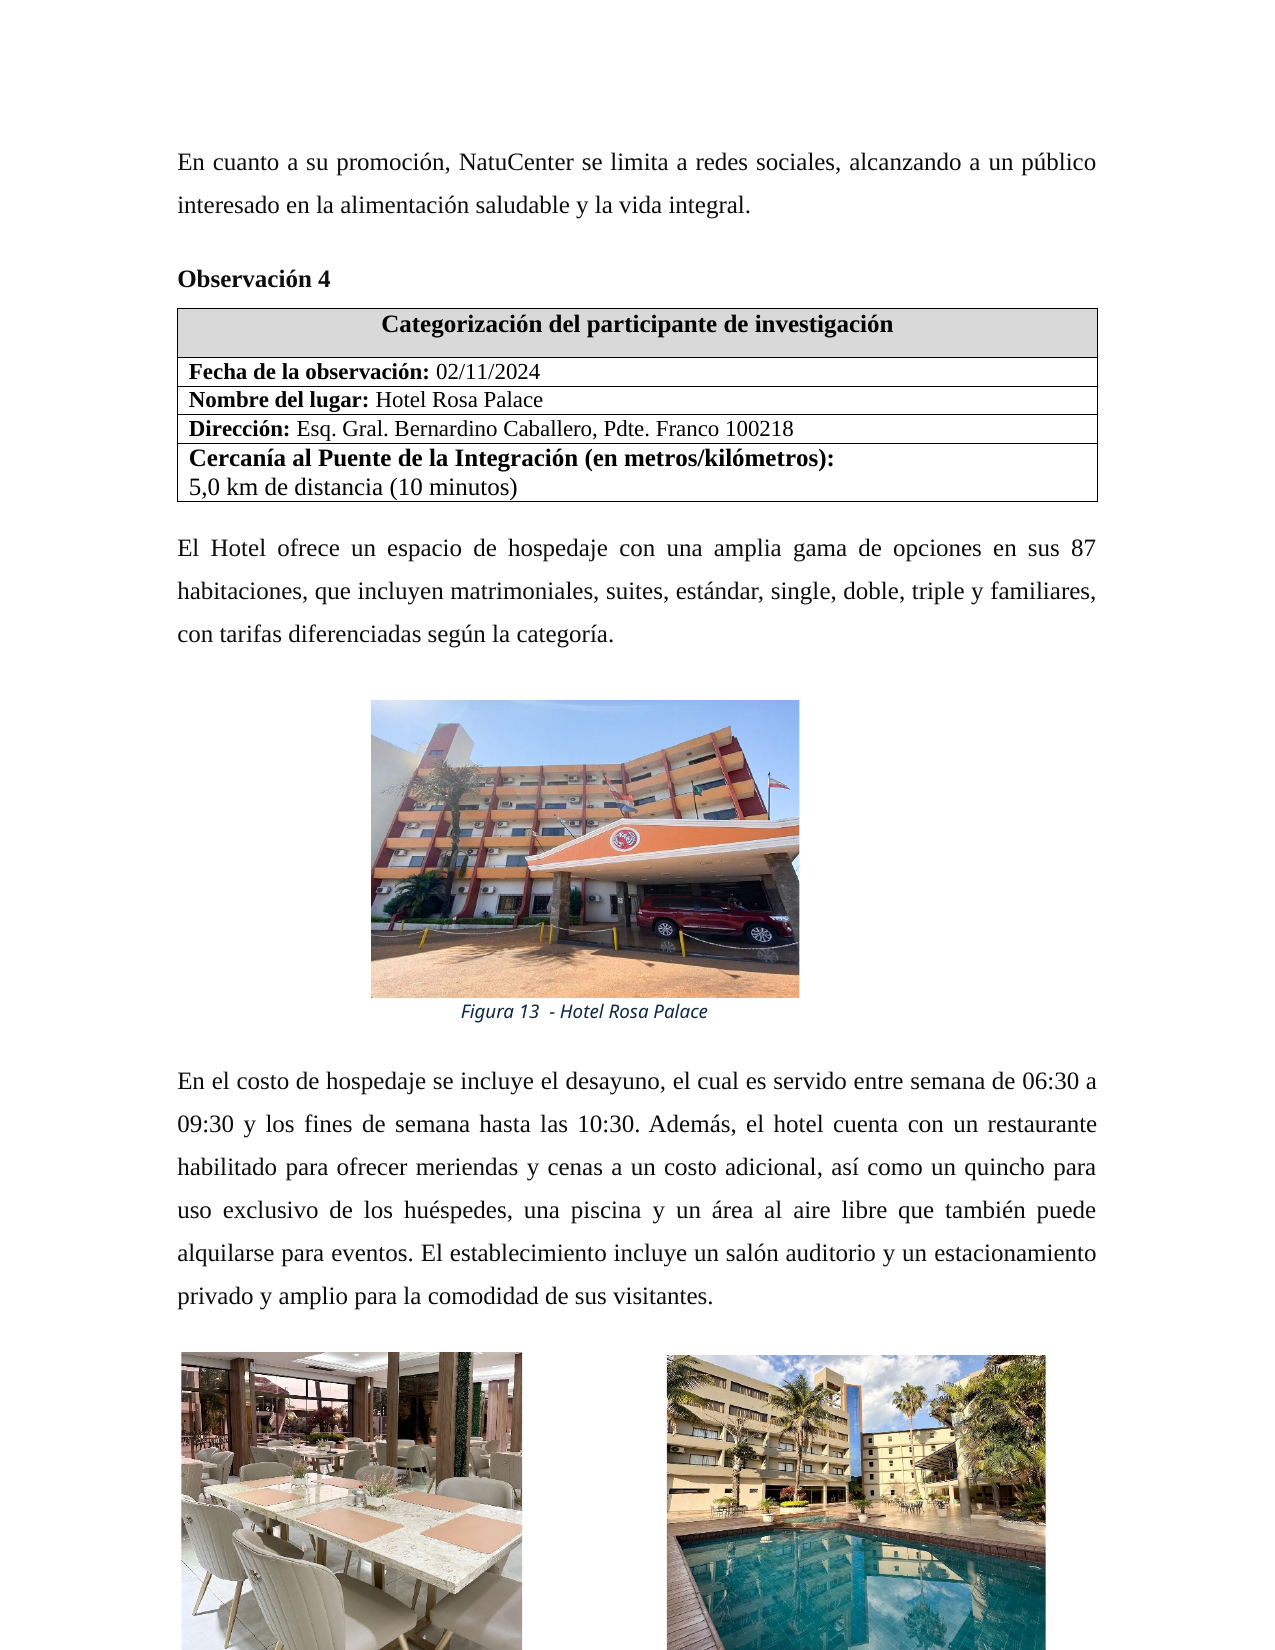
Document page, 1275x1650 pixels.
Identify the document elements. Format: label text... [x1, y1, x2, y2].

table_cell Cercanía al Puente de la Integración (en metros/kilómetros): 5,0 km de distancia (10 minutos) [178, 444, 1097, 501]
text En cuanto a su promoción, NatuCenter se limita a redes sociales, alcanzando a un público interesado en la alimentación saludable y la vida integral. [177, 147, 1098, 219]
text Observación 4 [177, 264, 1098, 293]
picture [371, 700, 800, 998]
text En el costo de hospedaje se incluye el desayuno, el cual es servido entre semana de 06:30 a 09:30 y los fines de semana hasta las 10:30. Además, el hotel cuenta con un restaurante habilitado para ofrecer meriendas y cenas a un costo adicional, así como un quincho para uso exclusivo de los huéspedes, una piscina y un área al aire libre que también puede alquilarse para eventos. El establecimiento incluye un salón auditorio y un estacionamiento privado y amplio para la comodidad de sus visitantes. [177, 1066, 1098, 1310]
picture [666, 1355, 1046, 1650]
picture [181, 1352, 523, 1650]
table_cell Dirección: Esq. Gral. Bernardino Caballero, Pdte. Franco 100218 [178, 415, 1097, 442]
table_cell Fecha de la observación: 02/11/2024 [178, 358, 1097, 386]
text El Hotel ofrece un espacio de hospedaje con una amplia gama de opciones en sus 87 habitaciones, que incluyen matrimoniales, suites, estándar, single, doble, triple y familiares, con tarifas diferenciadas según la categoría. [177, 533, 1098, 648]
table_cell Nombre del lugar: Hotel Rosa Palace [178, 387, 1097, 414]
table_header Categorización del participante de investigación [178, 309, 1097, 357]
